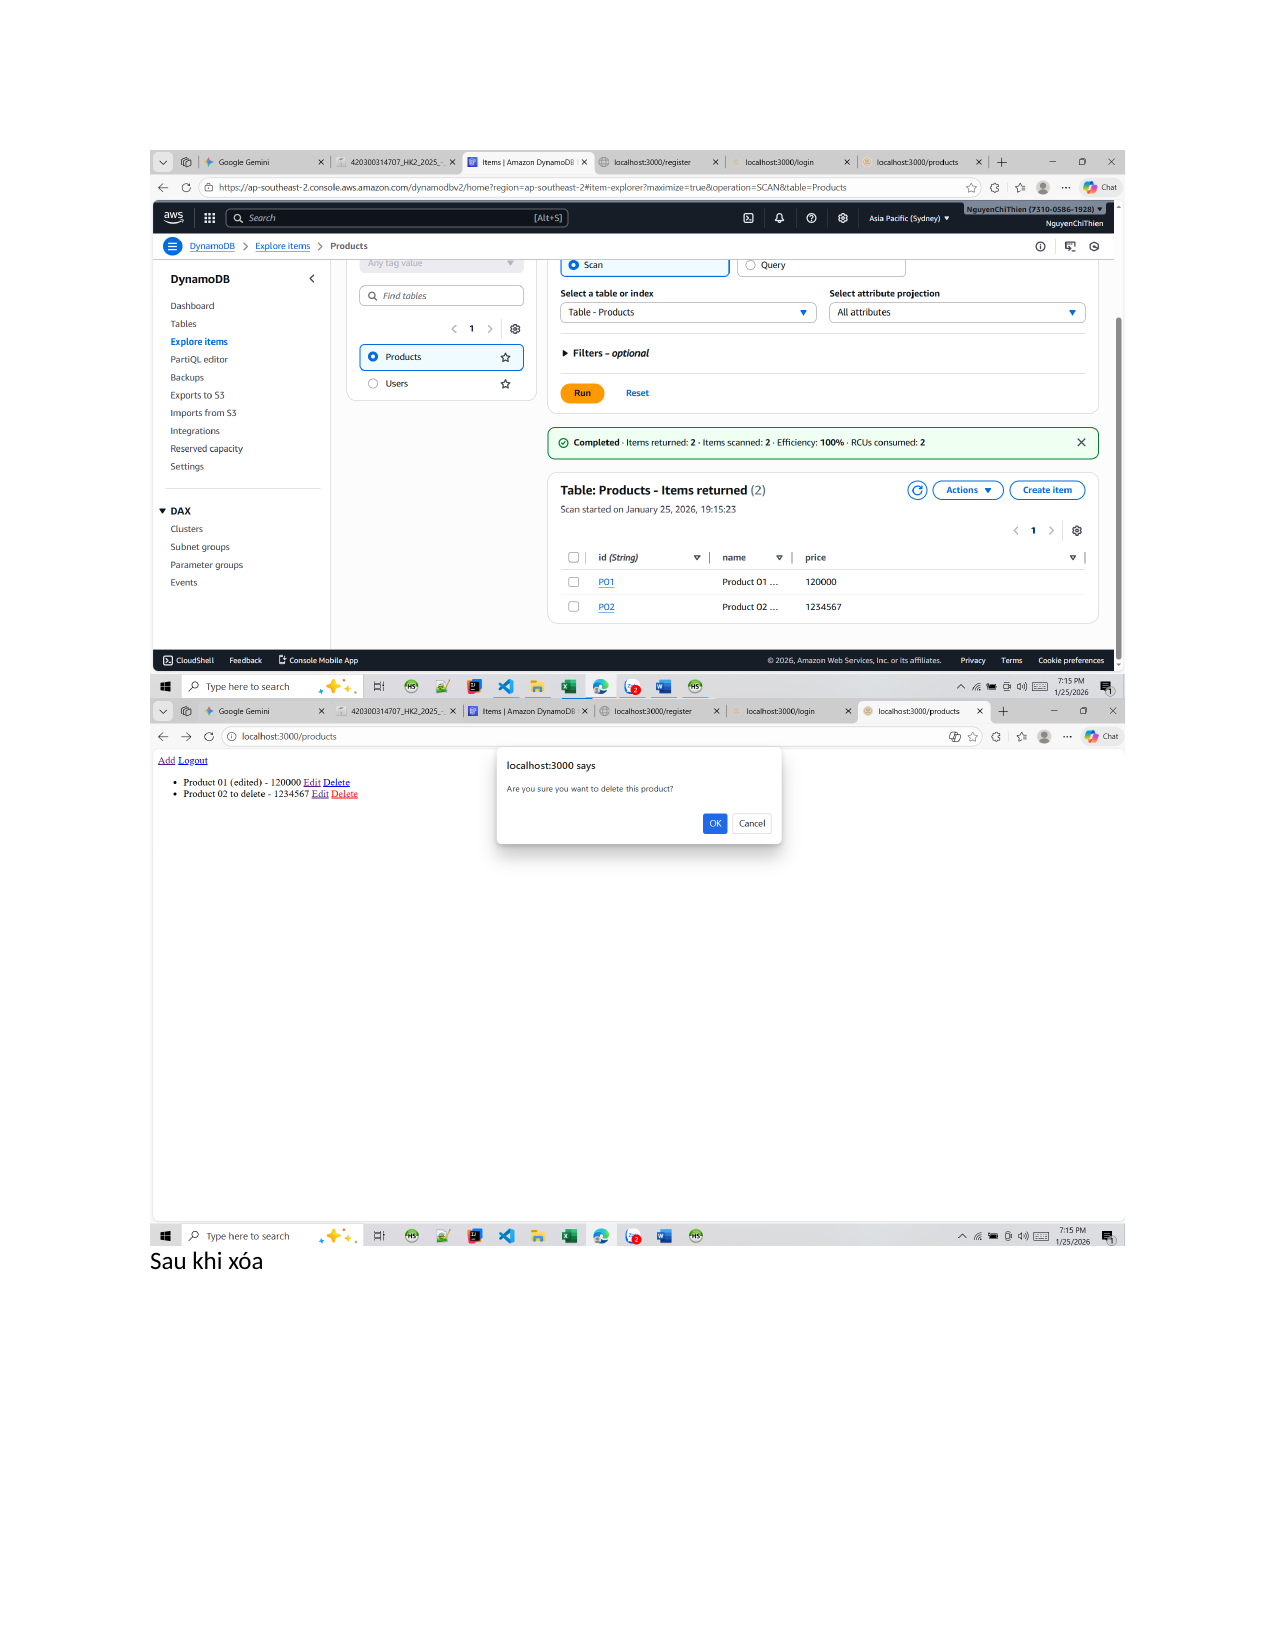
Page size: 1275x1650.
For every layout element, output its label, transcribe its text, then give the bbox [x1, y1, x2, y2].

picture [150, 150, 1125, 1246]
text Sau khi xóa [150, 1246, 1125, 1276]
